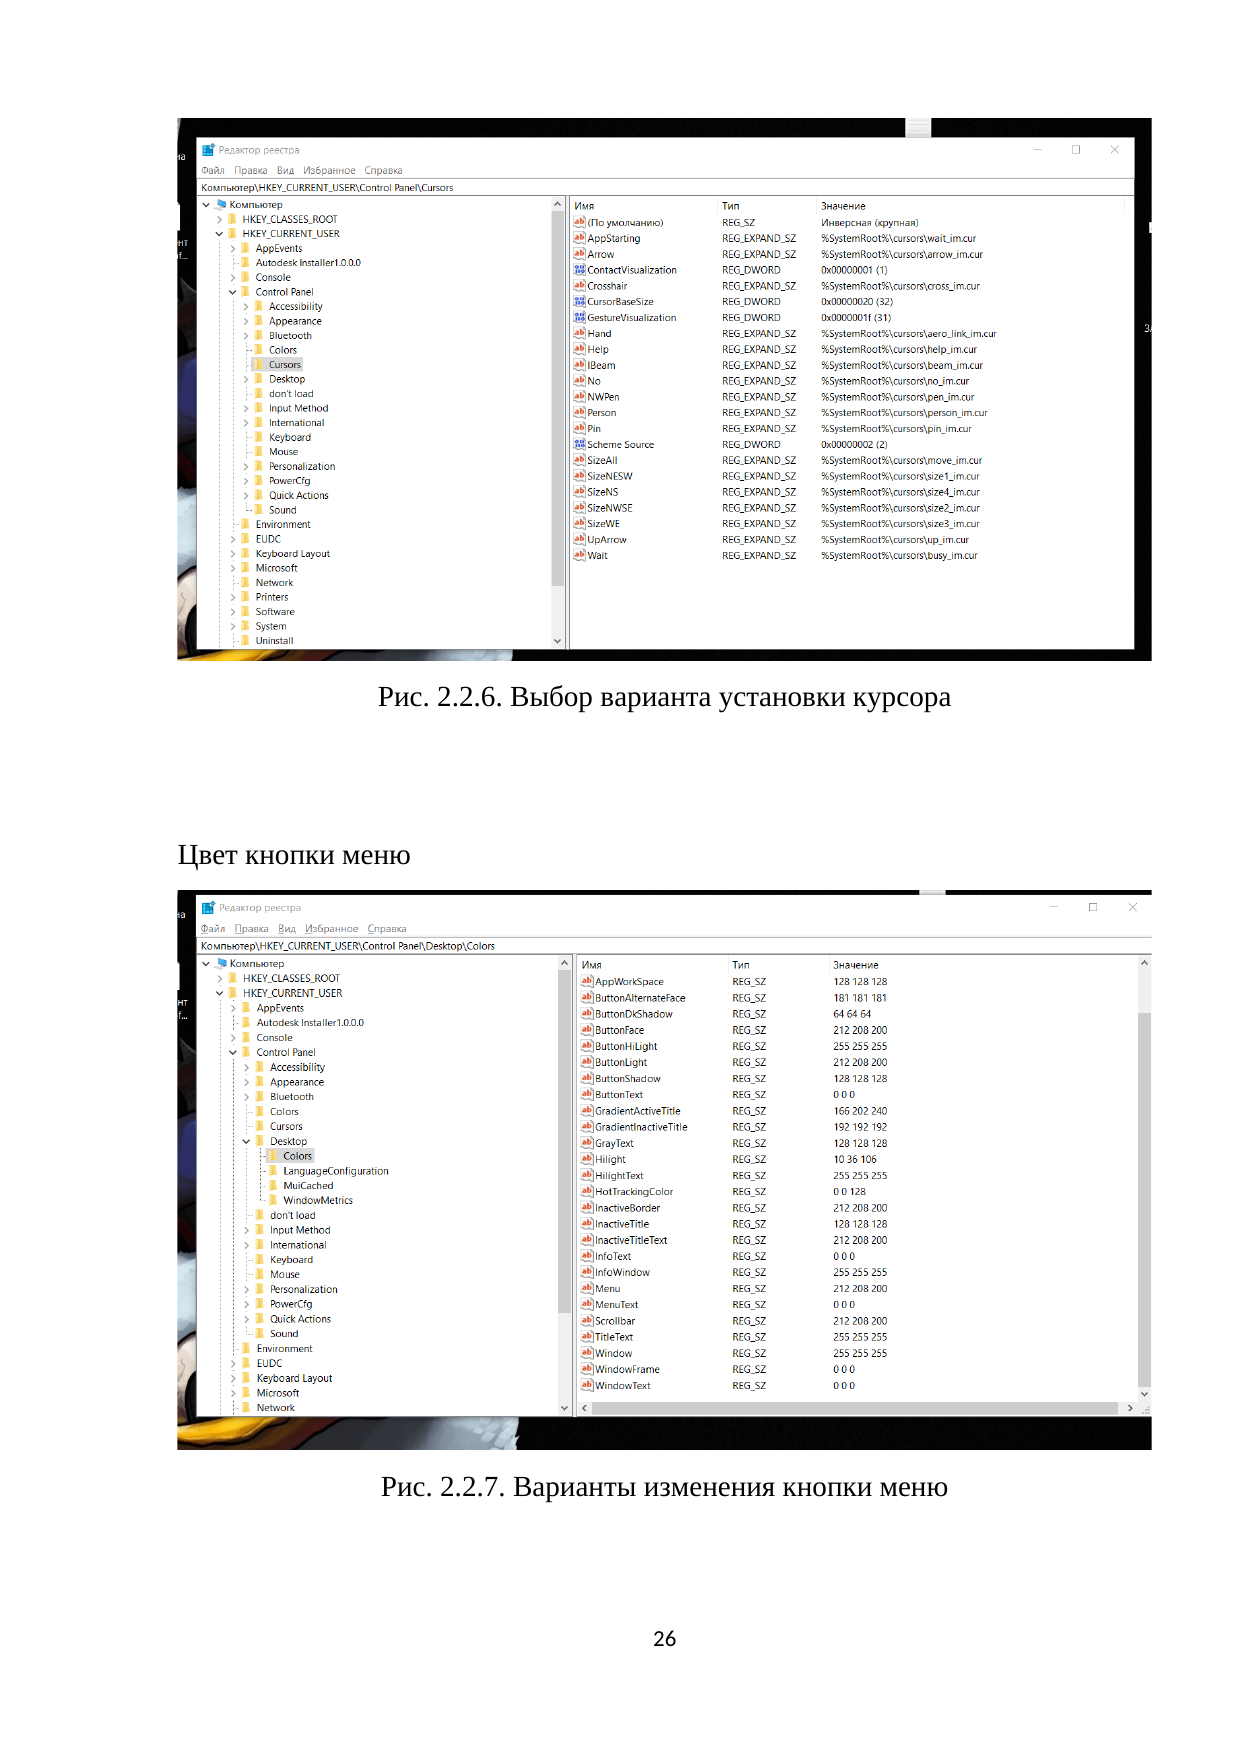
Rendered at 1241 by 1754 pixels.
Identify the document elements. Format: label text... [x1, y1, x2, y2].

picture [177, 890, 1152, 1450]
picture [177, 118, 1152, 661]
text Рис. 2.2.7. Варианты изменения кнопки меню [177, 1469, 1152, 1502]
text Рис. 2.2.6. Выбор варианта установки курсора [177, 679, 1152, 712]
text Цвет кнопки меню [177, 837, 1152, 871]
